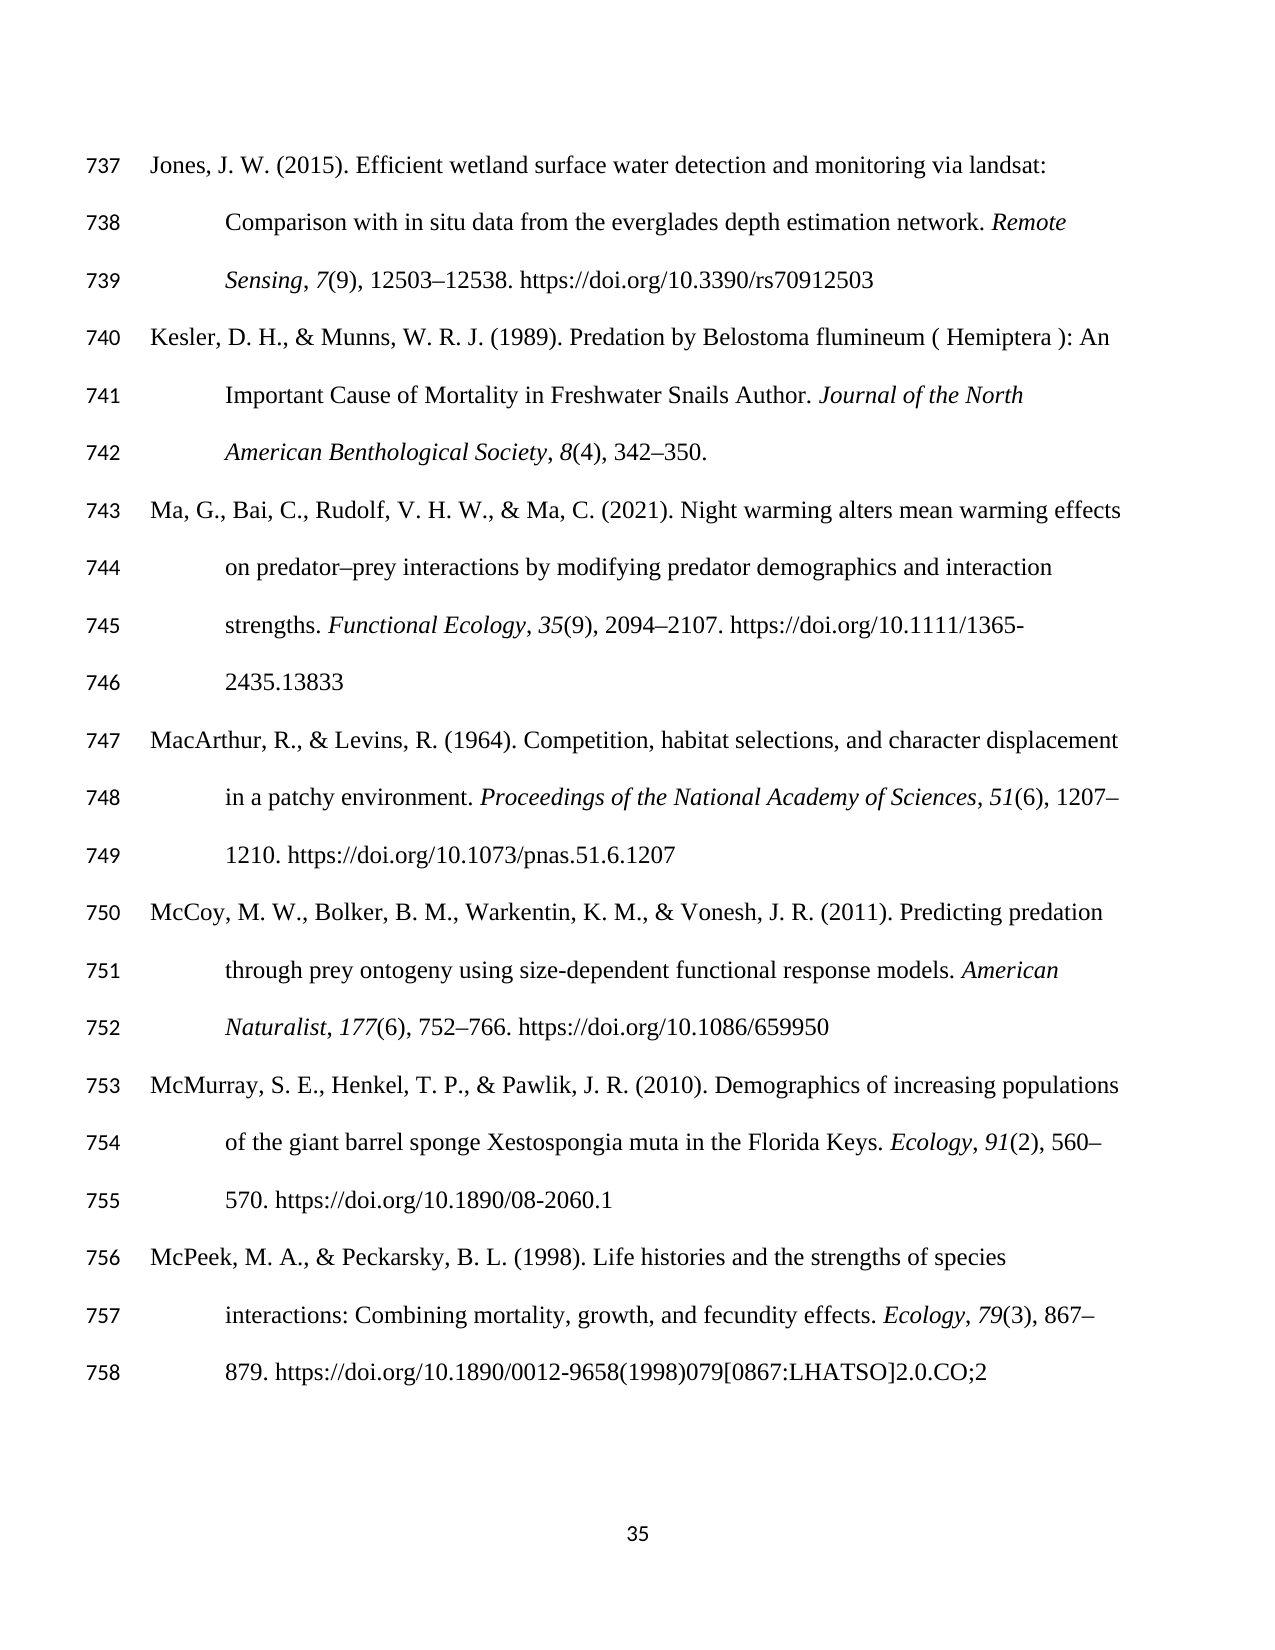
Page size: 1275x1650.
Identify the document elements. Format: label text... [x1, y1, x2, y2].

text Ma, G., Bai, C., Rudolf, V. H. W., & Ma, C. (2021). Night warming alters mean warming effects on predator–prey interactions by modifying predator demographics and interaction strengths. Functional Ecology, 35(9), 2094–2107. https://doi.org/10.1111/1365-2435.13833 [150, 495, 1125, 696]
text McCoy, M. W., Bolker, B. M., Warkentin, K. M., & Vonesh, J. R. (2011). Predicting predation through prey ontogeny using size-dependent functional response models. American Naturalist, 177(6), 752–766. https://doi.org/10.1086/659950 [150, 897, 1125, 1041]
text Jones, J. W. (2015). Efficient wetland surface water detection and monitoring via landsat: Comparison with in situ data from the everglades depth estimation network. Remote Sensing, 7(9), 12503–12538. https://doi.org/10.3390/rs70912503 [150, 150, 1125, 294]
text McPeek, M. A., & Peckarsky, B. L. (1998). Life histories and the strengths of species interactions: Combining mortality, growth, and fecundity effects. Ecology, 79(3), 867–879. https://doi.org/10.1890/0012-9658(1998)079[0867:LHATSO]2.0.CO;2 [150, 1242, 1125, 1386]
text MacArthur, R., & Levins, R. (1964). Competition, habitat selections, and character displacement in a patchy environment. Proceedings of the National Academy of Sciences, 51(6), 1207–1210. https://doi.org/10.1073/pnas.51.6.1207 [150, 725, 1125, 869]
text McMurray, S. E., Henkel, T. P., & Pawlik, J. R. (2010). Demographics of increasing populations of the giant barrel sponge Xestospongia muta in the Florida Keys. Ecology, 91(2), 560–570. https://doi.org/10.1890/08-2060.1 [150, 1070, 1125, 1214]
text Kesler, D. H., & Munns, W. R. J. (1989). Predation by Belostoma flumineum ( Hemiptera ): An Important Cause of Mortality in Freshwater Snails Author. Journal of the North American Benthological Society, 8(4), 342–350. [150, 322, 1125, 466]
